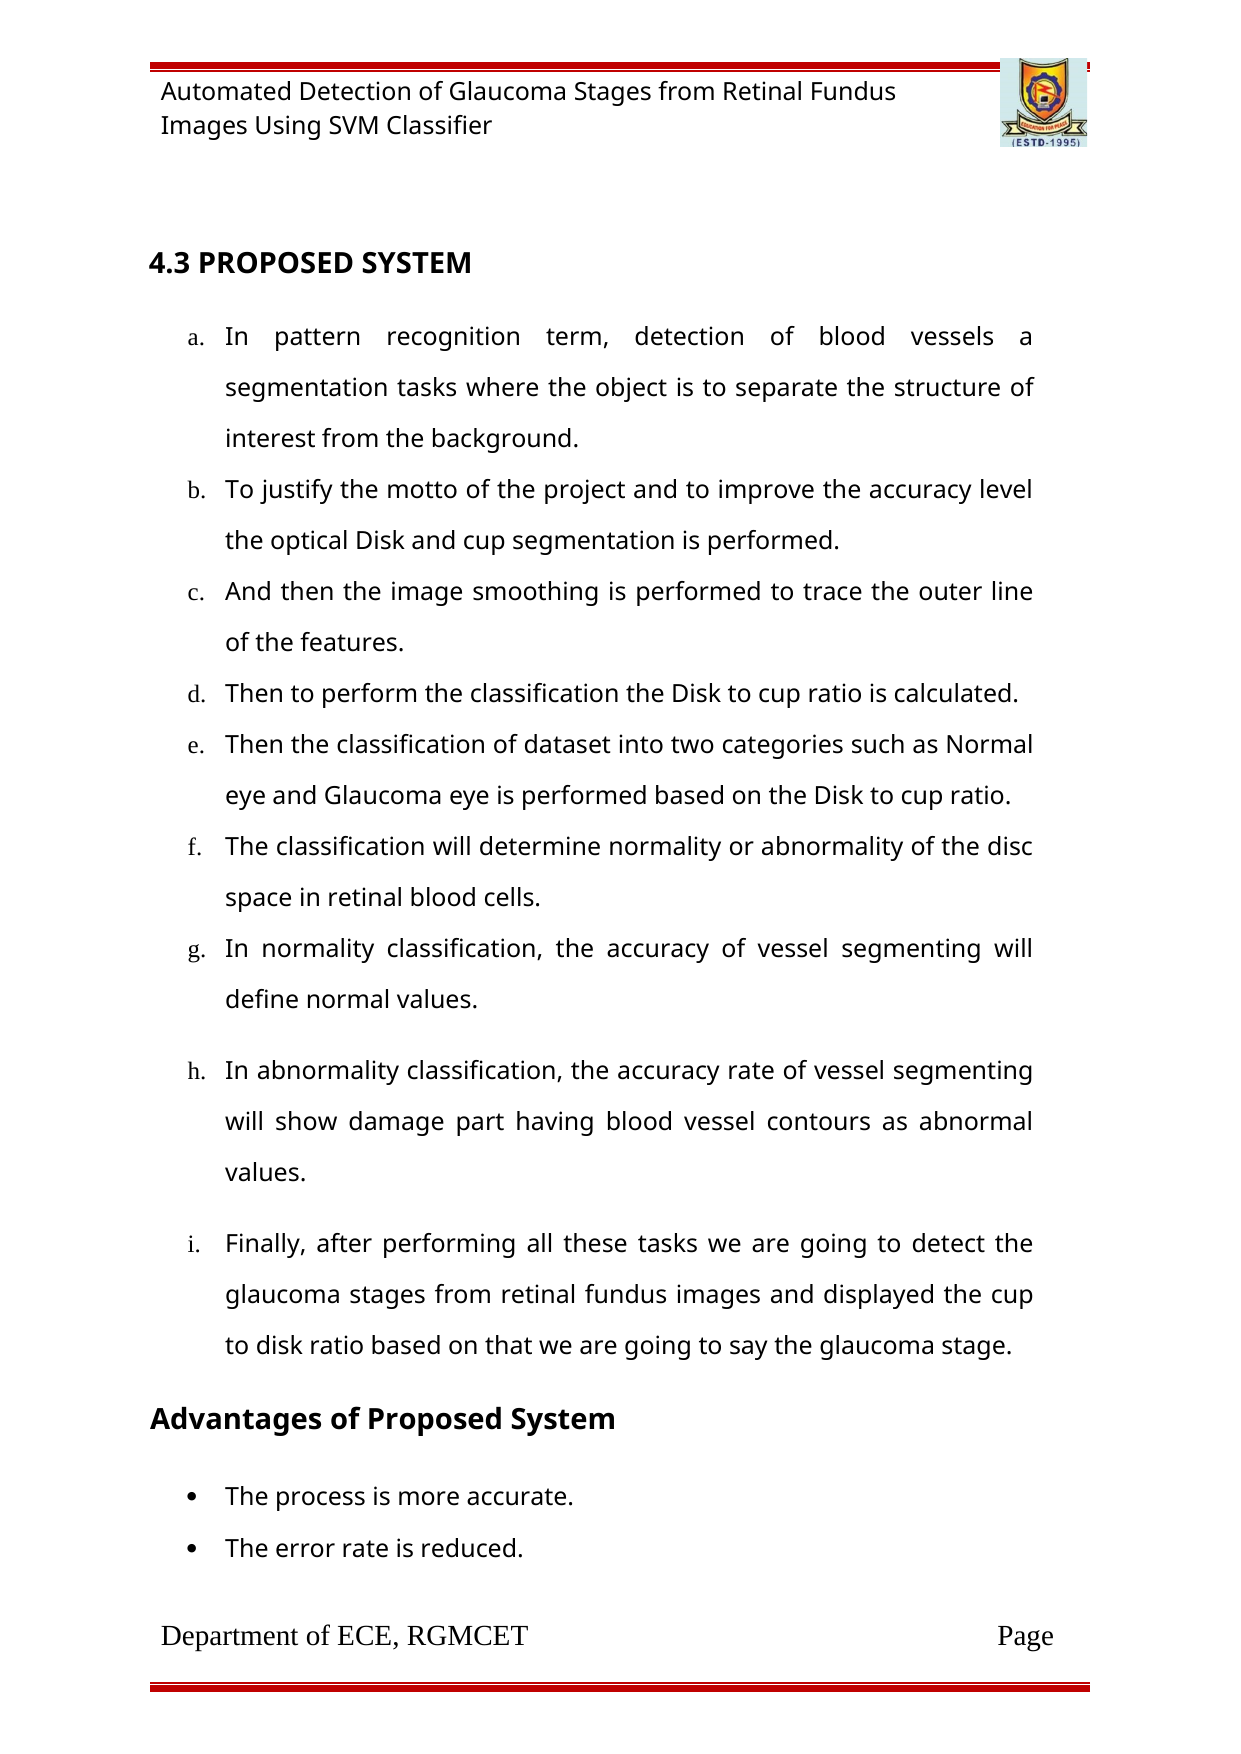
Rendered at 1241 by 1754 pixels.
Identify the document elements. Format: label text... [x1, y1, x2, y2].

subtitle 4.3 PROPOSED SYSTEM [148, 242, 1083, 282]
text Advantages of Proposed System [150, 1398, 1034, 1438]
list Then the classification of dataset into two categories such as Normal eye and Glaucoma eye is performed based on the Disk to cup ratio. [187, 726, 1034, 812]
list And then the image smoothing is performed to trace the outer line of the features. [187, 573, 1034, 658]
list Finally, after performing all these tasks we are going to detect the glaucoma stages from retinal fundus images and displayed the cup to disk ratio based on that we are going to say the glaucoma stage. [187, 1225, 1034, 1362]
picture [999, 58, 1088, 146]
list The classification will determine normality or abnormality of the disc space in retinal blood cells. [187, 828, 1034, 914]
list In abnormality classification, the accuracy rate of vessel segmenting will show damage part having blood vessel contours as abnormal values. [187, 1052, 1034, 1189]
list The process is more accurate. [187, 1478, 1034, 1512]
list Then to perform the classification the Disk to cup ratio is calculated. [187, 675, 1034, 709]
list In normality classification, the accuracy of vessel segmenting will define normal values. [187, 931, 1034, 1016]
list The error rate is reduced. [187, 1530, 1034, 1564]
list To justify the motto of the project and to improve the accuracy level the optical Disk and cup segmentation is performed. [187, 471, 1034, 556]
list In pattern recognition term, detection of blood vessels a segmentation tasks where the object is to separate the structure of interest from the background. [187, 318, 1034, 454]
